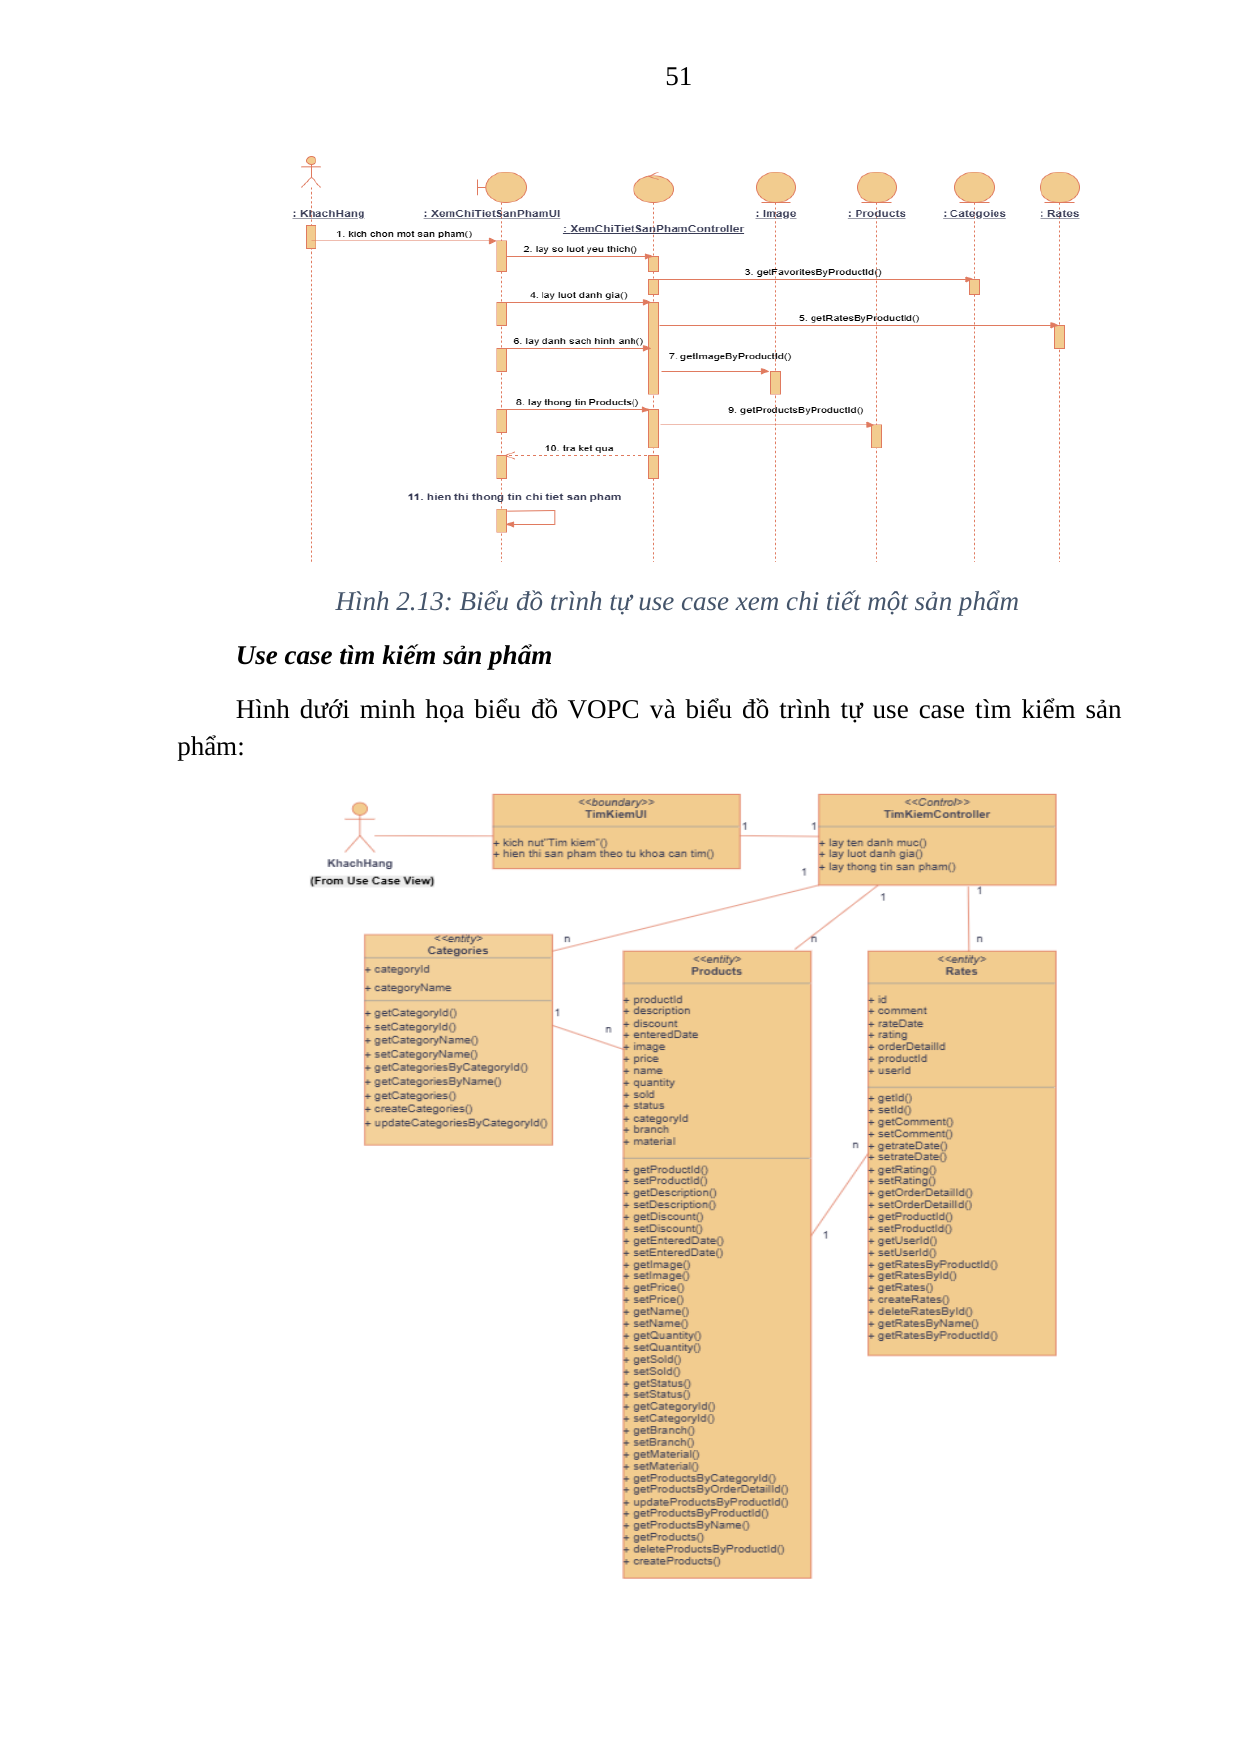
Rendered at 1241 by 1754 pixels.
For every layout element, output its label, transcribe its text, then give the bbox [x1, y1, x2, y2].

text Use case tìm kiếm sản phẩm [177, 639, 1122, 670]
text Hình 2.13: Biểu đồ trình tự use case xem chi tiết một sản phẩm [177, 585, 1122, 616]
picture [270, 147, 1087, 562]
text Hình dưới minh họa biểu đồ VOPC và biểu đồ trình tự use case tìm kiểm sản phẩm: [177, 693, 1122, 761]
picture [295, 784, 1062, 1582]
